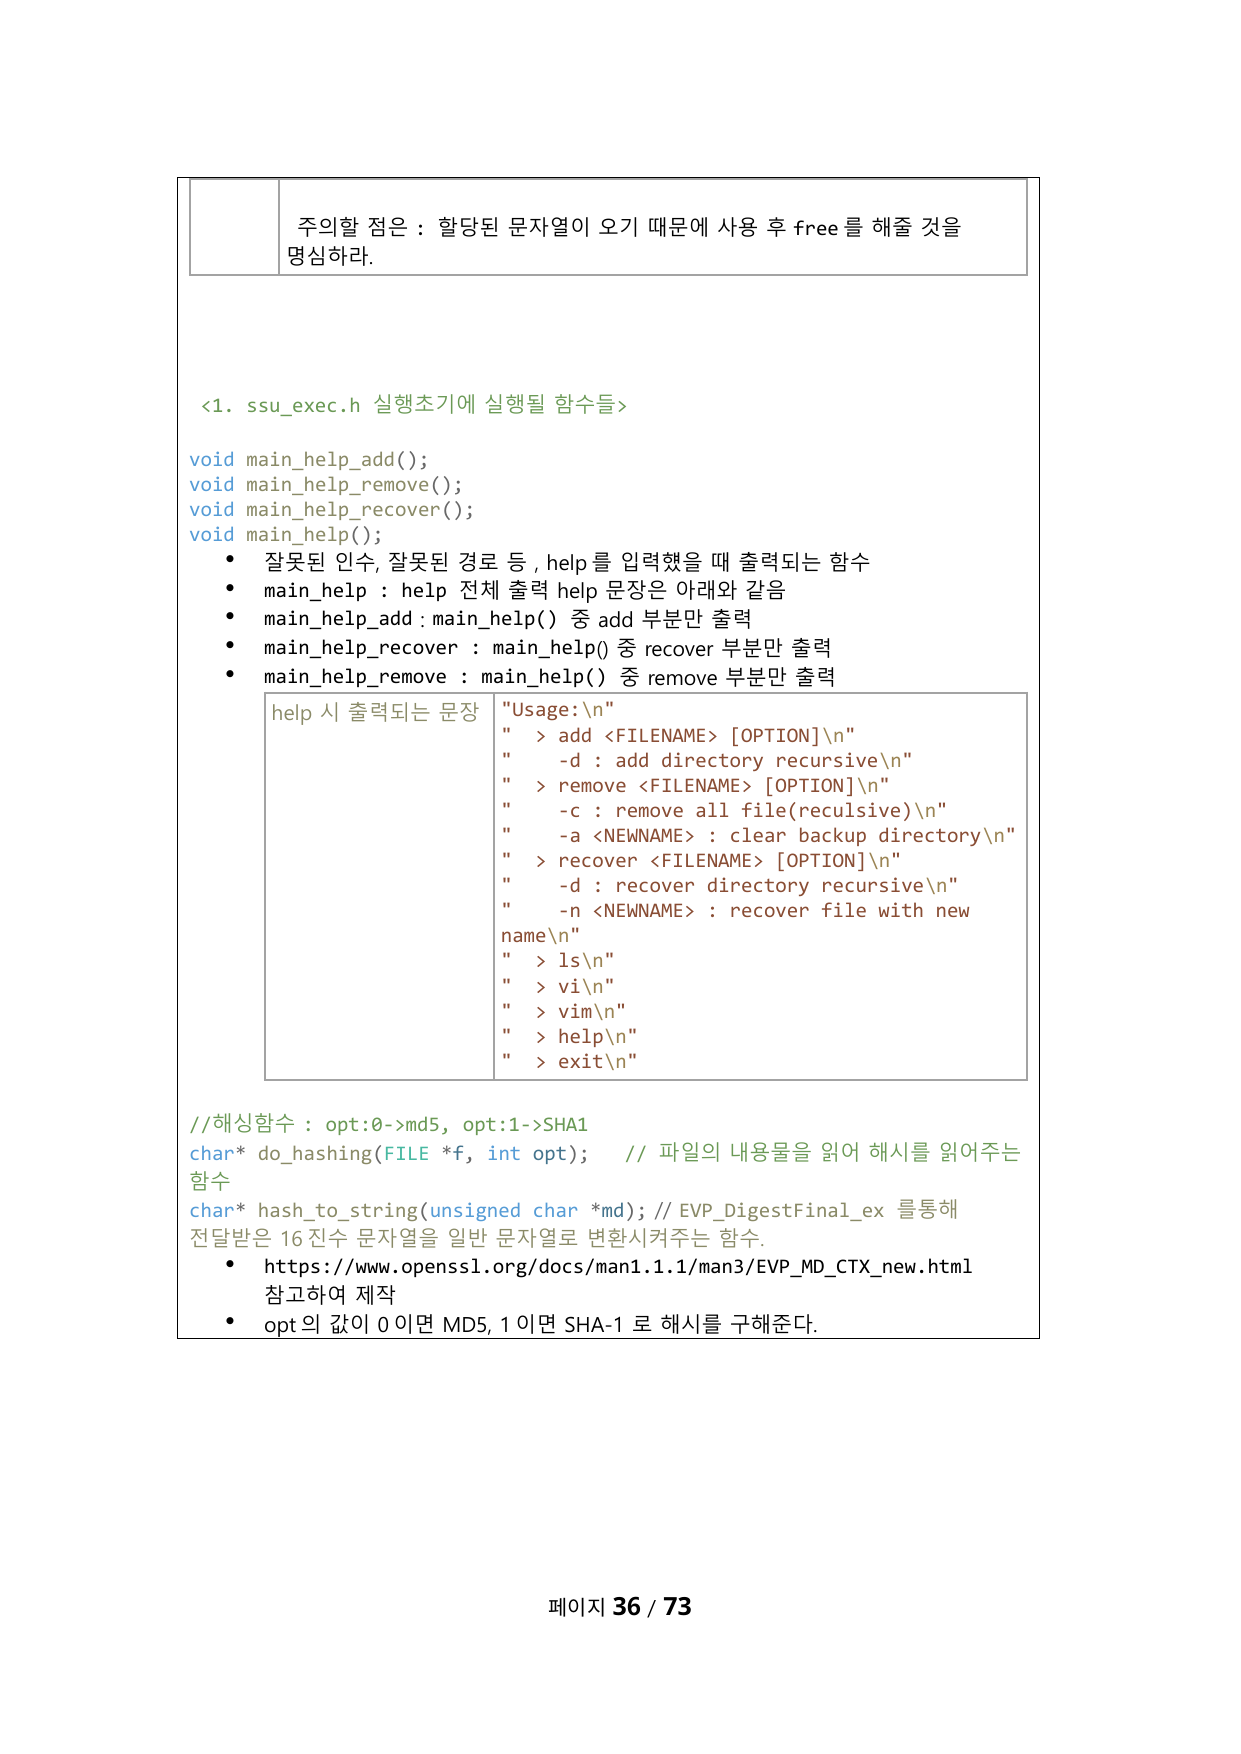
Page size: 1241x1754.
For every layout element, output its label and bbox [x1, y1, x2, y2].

table_header [178, 178, 1039, 1338]
